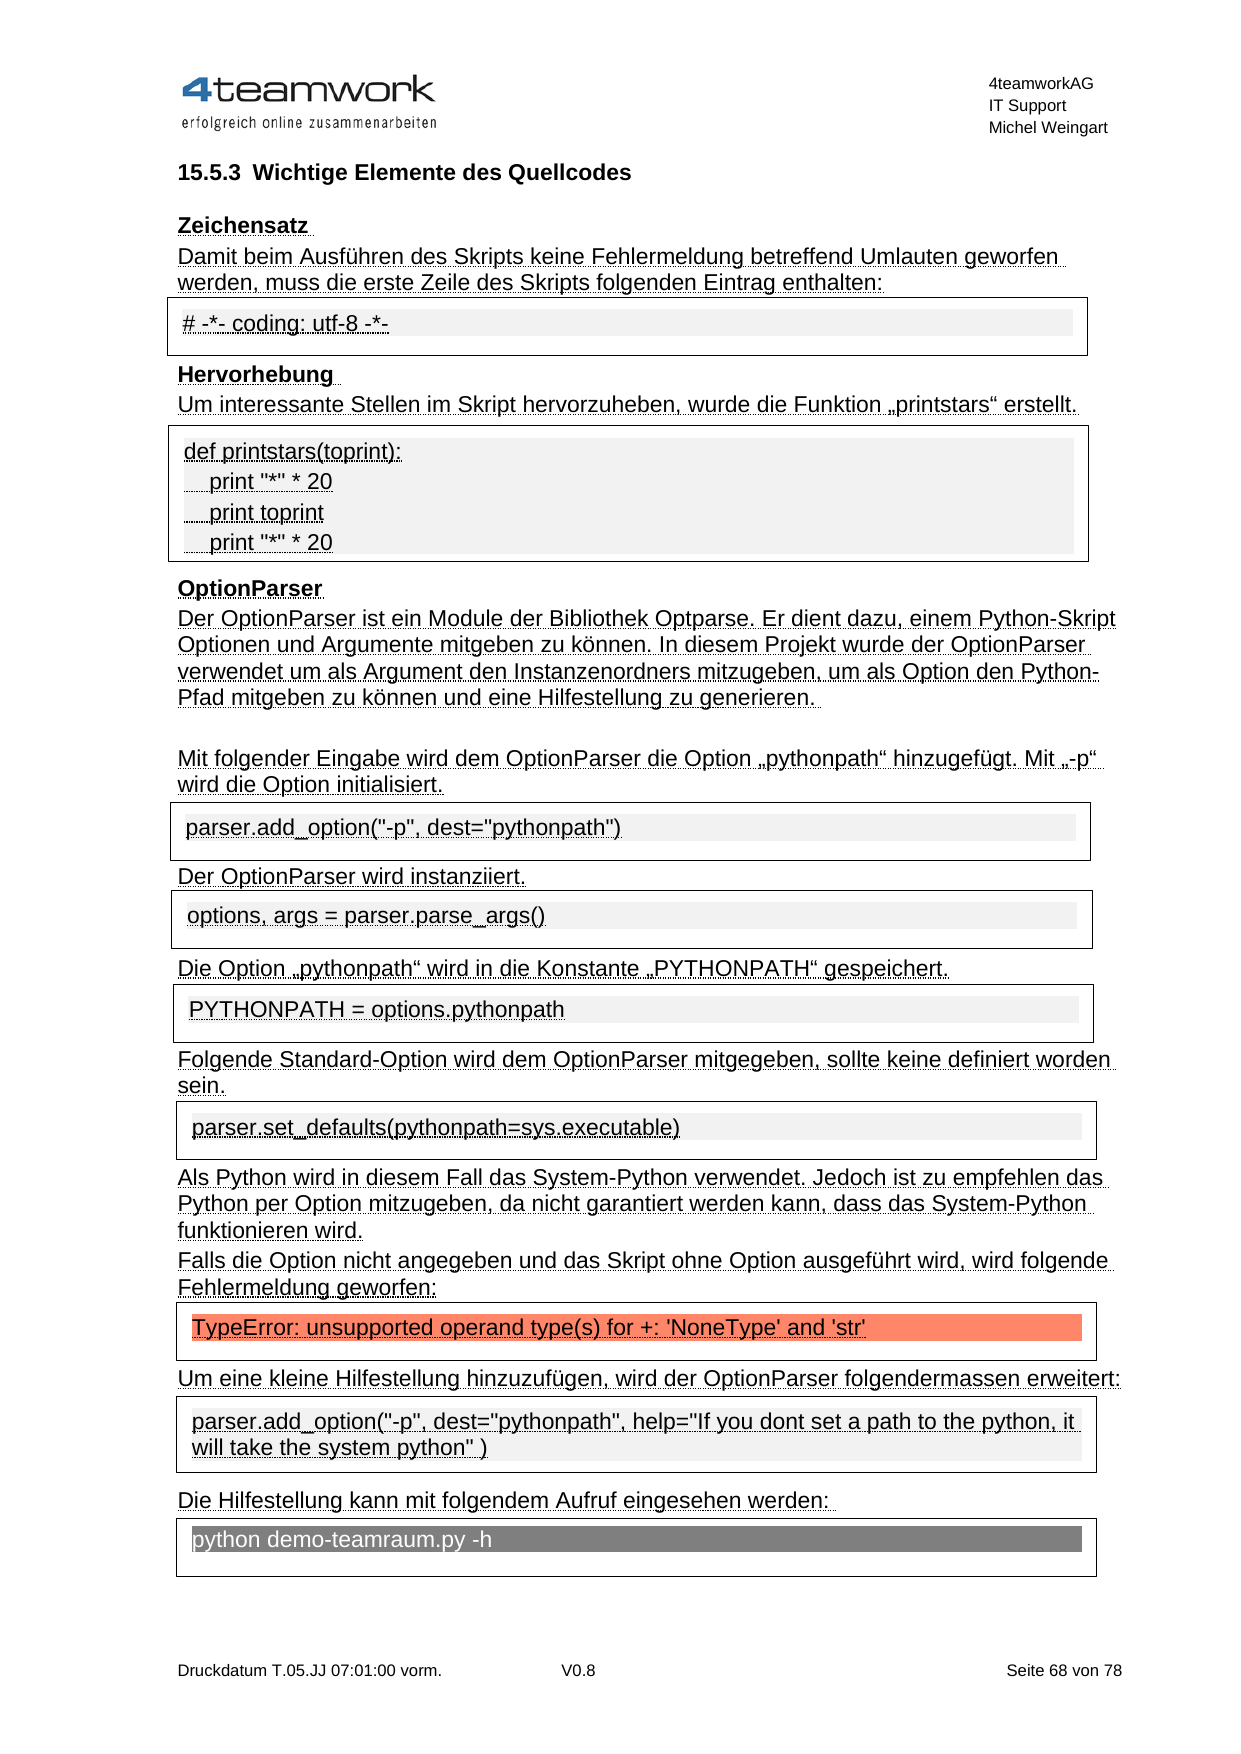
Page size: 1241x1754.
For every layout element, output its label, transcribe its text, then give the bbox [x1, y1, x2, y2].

text Damit beim Ausführen des Skripts keine Fehlermeldung betreffend Umlauten geworfen werden, muss die erste Zeile des Skripts folgenden Eintrag enthalten: [177, 243, 1122, 296]
picture [177, 69, 440, 134]
text Um eine kleine Hilfestellung hinzuzufügen, wird der OptionParser folgendermassen erweitert: [177, 1365, 1122, 1392]
text OptionParser [177, 574, 1122, 601]
text Zeichensatz [177, 212, 1122, 239]
text Die Hilfestellung kann mit folgendem Aufruf eingesehen werden: [177, 1487, 1122, 1514]
text Falls die Option nicht angegeben und das Skript ohne Option ausgeführt wird, wird folgende Fehlermeldung geworfen: [177, 1247, 1122, 1300]
subtitle Wichtige Elemente des Quellcodes [177, 159, 1122, 185]
text Die Option „pythonpath“ wird in die Konstante „PYTHONPATH“ gespeichert. [177, 954, 1122, 981]
text Um interessante Stellen im Skript hervorzuheben, wurde die Funktion „printstars“ erstellt. [177, 391, 1122, 418]
text Der OptionParser wird instanziiert. [177, 863, 1122, 889]
text Mit folgender Eingabe wird dem OptionParser die Option „pythonpath“ hinzugefügt. Mit „-p“ wird die Option initialisiert. [177, 745, 1122, 798]
text Als Python wird in diesem Fall das System-Python verwendet. Jedoch ist zu empfehlen das Python per Option mitzugeben, da nicht garantiert werden kann, dass das System-Python funktionieren wird. [177, 1164, 1122, 1243]
text Der OptionParser ist ein Module der Bibliothek Optparse. Er dient dazu, einem Python-Skript Optionen und Argumente mitgeben zu können. In diesem Projekt wurde der OptionParser verwendet um als Argument den Instanzenordners mitzugeben, um als Option den Python-Pfad mitgeben zu können und eine Hilfestellung zu generieren. [177, 605, 1122, 710]
text Folgende Standard-Option wird dem OptionParser mitgegeben, sollte keine definiert worden sein. [177, 1046, 1122, 1099]
text Hervorhebung [177, 361, 1122, 387]
